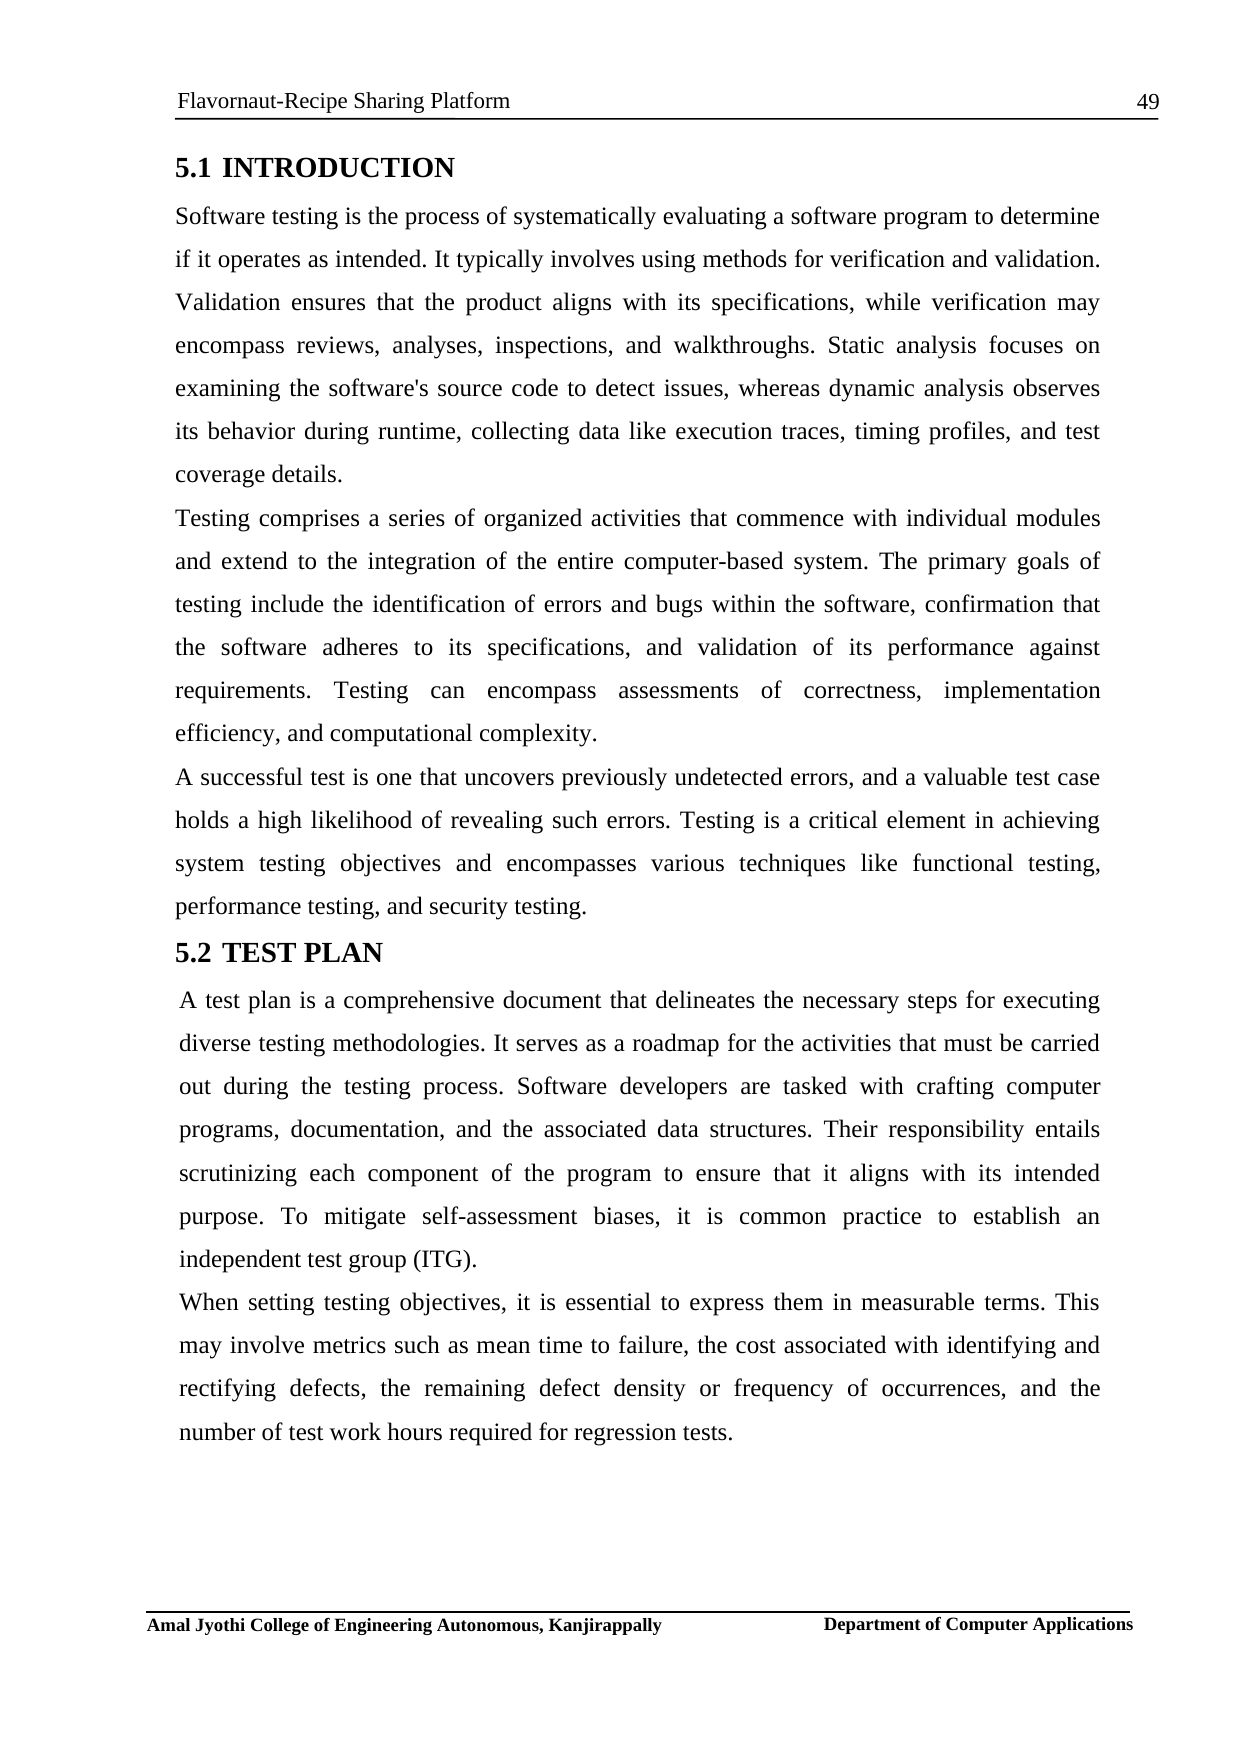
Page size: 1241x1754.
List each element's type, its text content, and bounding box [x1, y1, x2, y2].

list INTRODUCTION [175, 150, 1162, 184]
text A successful test is one that uncovers previously undetected errors, and a valuable test case holds a high likelihood of revealing such errors. Testing is a critical element in achieving system testing objectives and encompasses various techniques like functional testing, performance testing, and security testing. [175, 762, 1102, 920]
subtitle TEST PLAN [175, 935, 1162, 968]
text Testing comprises a series of organized activities that commence with individual modules and extend to the integration of the entire computer-based system. The primary goals of testing include the identification of errors and bugs within the software, confirmation that the software adheres to its specifications, and validation of its performance against requirements. Testing can encompass assessments of correctness, implementation efficiency, and computational complexity. [175, 503, 1102, 747]
text When setting testing objectives, it is essential to express them in measurable terms. This may involve metrics such as mean time to failure, the cost associated with identifying and rectifying defects, the remaining defect density or frequency of occurrences, and the number of test work hours required for regression tests. [179, 1287, 1102, 1445]
text A test plan is a comprehensive document that delineates the necessary steps for executing diverse testing methodologies. It serves as a roadmap for the activities that must be carried out during the testing process. Software developers are tasked with crafting computer programs, documentation, and the associated data structures. Their responsibility entails scrutinizing each component of the program to ensure that it aligns with its intended purpose. To mitigate self-assessment biases, it is common practice to establish an independent test group (ITG). [179, 985, 1102, 1273]
text Software testing is the process of systematically evaluating a software program to determine if it operates as intended. It typically involves using methods for verification and validation. Validation ensures that the product aligns with its specifications, while verification may encompass reviews, analyses, inspections, and walkthroughs. Static analysis focuses on examining the software's source code to detect issues, whereas dynamic analysis observes its behavior during runtime, collecting data like execution traces, timing profiles, and test coverage details. [175, 201, 1102, 488]
